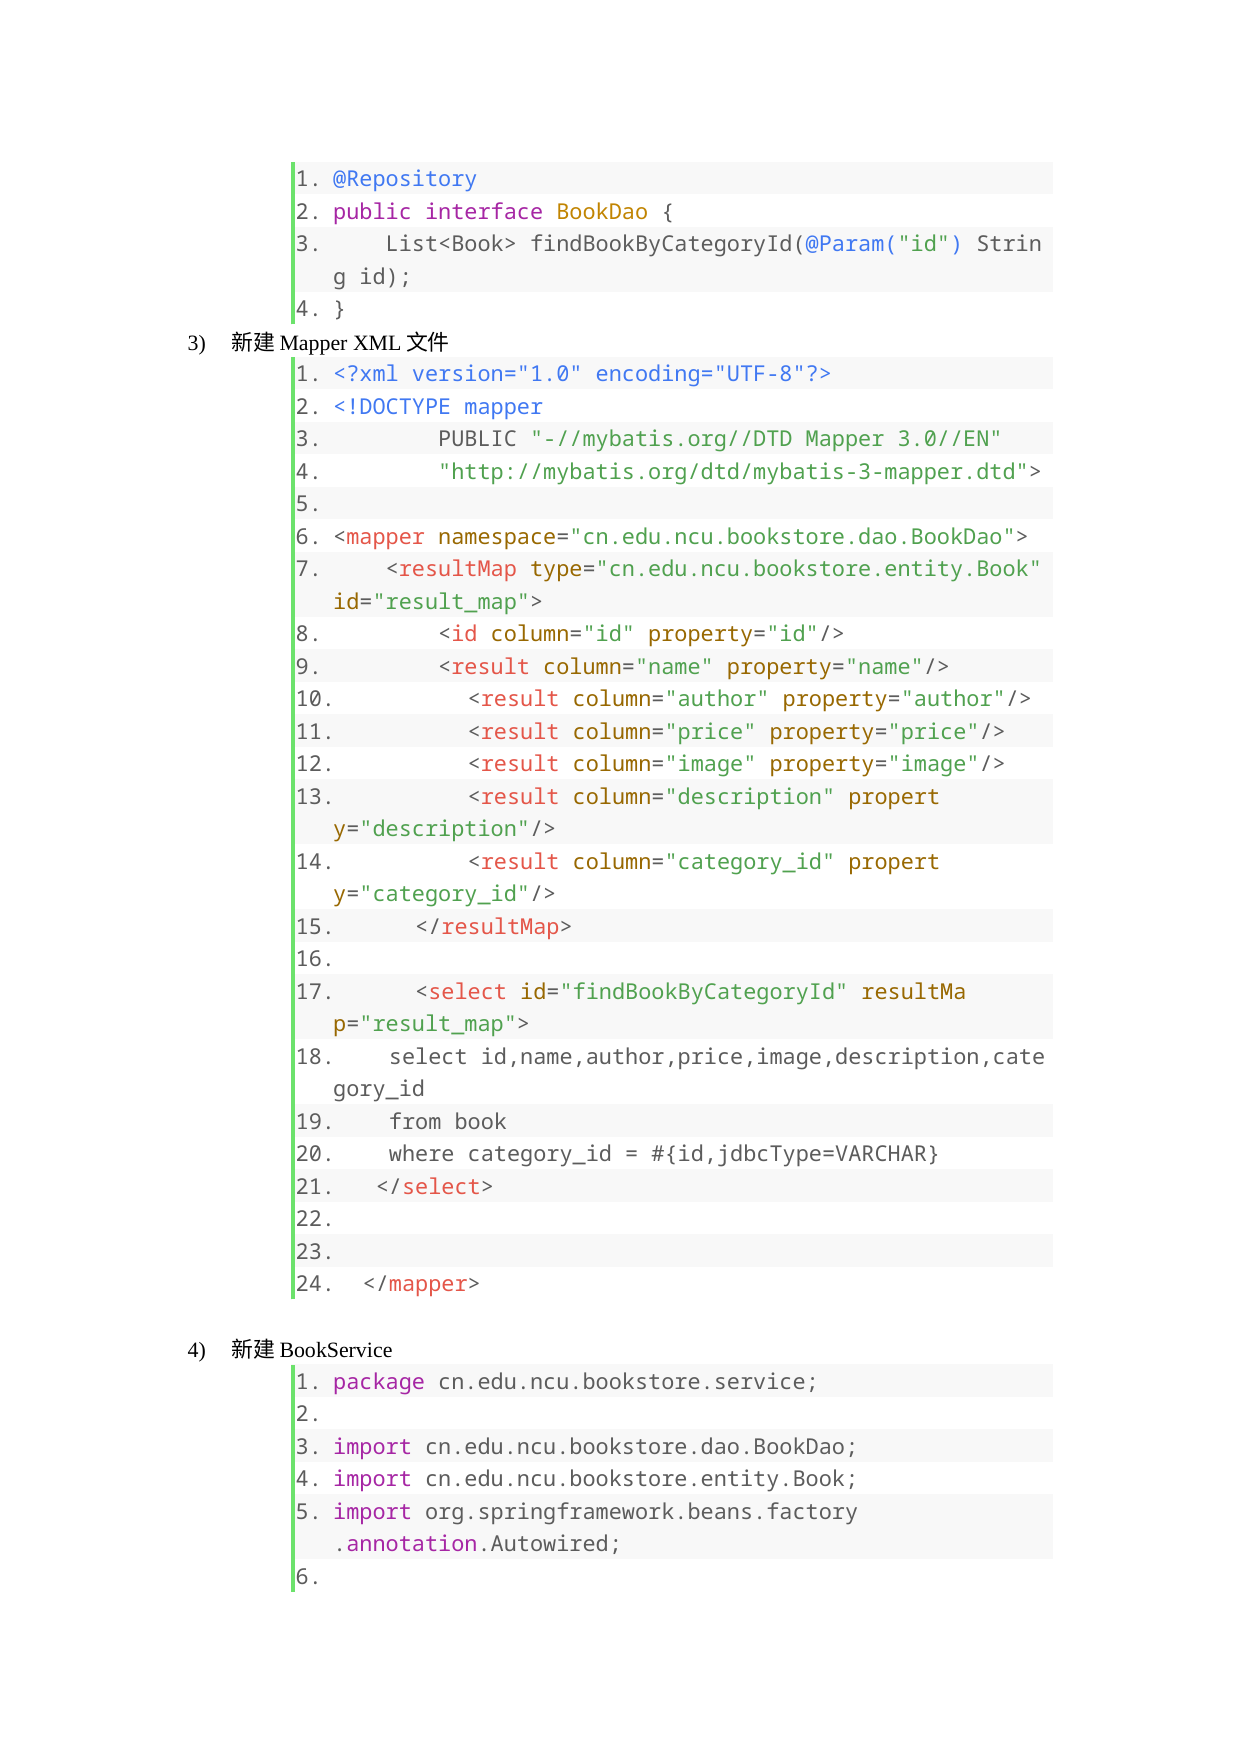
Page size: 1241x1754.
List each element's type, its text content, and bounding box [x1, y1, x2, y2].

list <select id="findBookByCategoryId" resultMap="result_map"> [295, 974, 1053, 1039]
list <result column="image" property="image"/> [295, 747, 1053, 779]
list <resultMap type="cn.edu.ncu.bookstore.entity.Book" id="result_map"> [295, 552, 1053, 617]
list <result column="category_id" property="category_id"/> [295, 844, 1053, 909]
list <!DOCTYPE mapper [295, 389, 1053, 422]
list <result column="description" property="description"/> [295, 779, 1053, 844]
text 3) 新建Mapper XML文件 [187, 324, 1053, 357]
text 4) 新建BookService [187, 1332, 1053, 1364]
list <result column="name" property="name"/> [295, 649, 1053, 682]
list </select> [295, 1169, 1053, 1202]
list <result column="price" property="price"/> [295, 714, 1053, 747]
list import cn.edu.ncu.bookstore.entity.Book; [295, 1462, 1053, 1494]
list from book [295, 1104, 1053, 1137]
list <?xml version="1.0" encoding="UTF-8"?> [295, 357, 1053, 389]
list import org.springframework.beans.factory.annotation.Autowired; [295, 1494, 1053, 1559]
list where category_id = #{id,jdbcType=VARCHAR} [295, 1137, 1053, 1169]
list <result column="author" property="author"/> [295, 682, 1053, 714]
list @Repository [295, 162, 1053, 194]
list <mapper namespace="cn.edu.ncu.bookstore.dao.BookDao"> [295, 519, 1053, 552]
list } [295, 292, 1053, 324]
list "http://mybatis.org/dtd/mybatis-3-mapper.dtd"> [295, 454, 1053, 487]
list select id,name,author,price,image,description,category_id [295, 1039, 1053, 1104]
list </mapper> [295, 1267, 1053, 1299]
list package cn.edu.ncu.bookstore.service; [291, 1364, 1053, 1397]
list public interface BookDao { [295, 194, 1053, 227]
list List<Book> findBookByCategoryId(@Param("id") String id); [295, 227, 1053, 292]
list <id column="id" property="id"/> [295, 617, 1053, 649]
list </resultMap> [295, 909, 1053, 942]
list import cn.edu.ncu.bookstore.dao.BookDao; [295, 1429, 1053, 1462]
list PUBLIC "-//mybatis.org//DTD Mapper 3.0//EN" [295, 422, 1053, 454]
